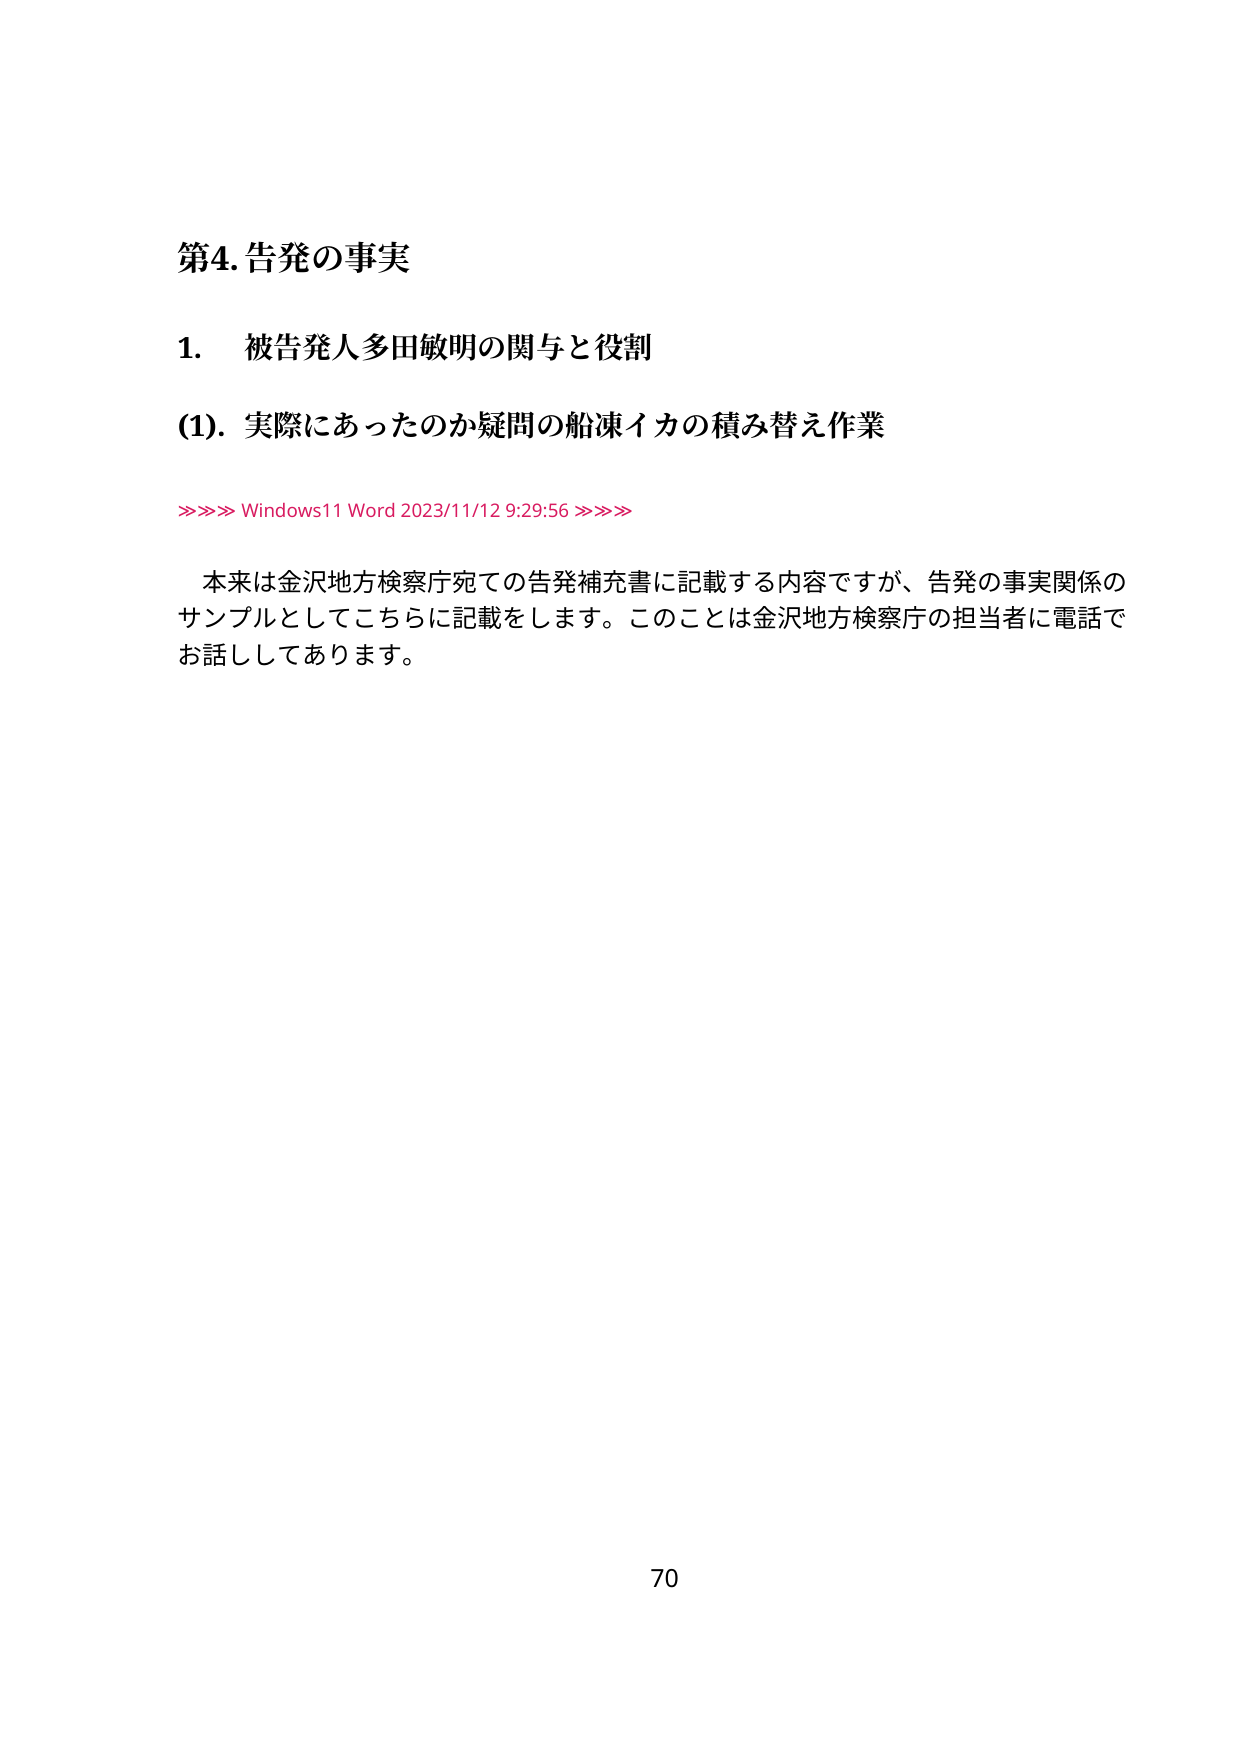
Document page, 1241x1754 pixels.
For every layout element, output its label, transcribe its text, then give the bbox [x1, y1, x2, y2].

text ≫≫≫ Windows11 Word 2023/11/12 9:29:56 ≫≫≫ [177, 497, 1152, 523]
subtitle 被告発人多田敏明の関与と役割 [177, 325, 1152, 367]
text 本来は金沢地方検察庁宛ての告発補充書に記載する内容ですが、告発の事実関係のサンプルとしてこちらに記載をします。このことは金沢地方検察庁の担当者に電話でお話ししてあります。 [177, 563, 1152, 671]
subtitle 告発の事実 [177, 232, 1152, 280]
subtitle 実際にあったのか疑問の船凍イカの積み替え作業 [177, 402, 1152, 444]
